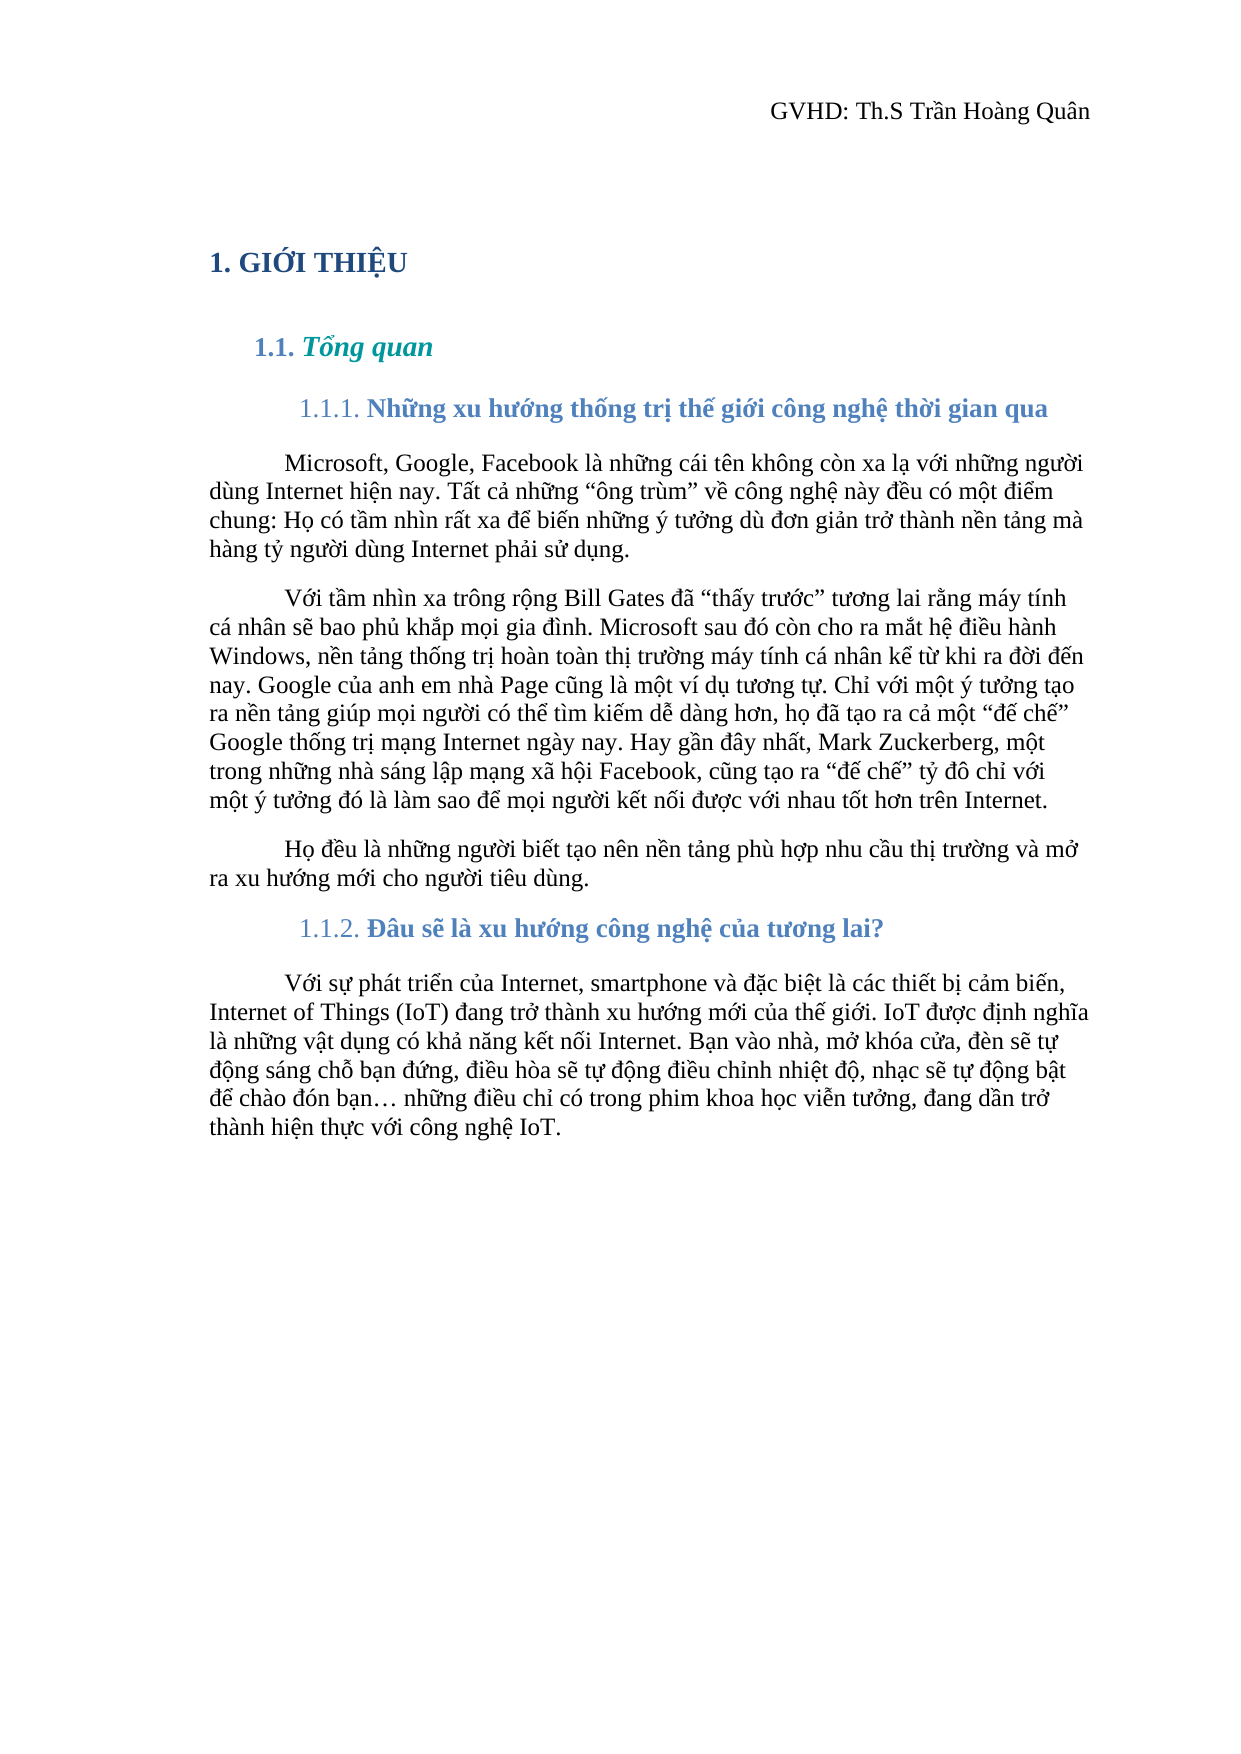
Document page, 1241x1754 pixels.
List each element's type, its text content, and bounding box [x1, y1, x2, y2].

text Với tầm nhìn xa trông rộng Bill Gates đã “thấy trước” tương lai rằng máy tính cá nhân sẽ bao phủ khắp mọi gia đình. Microsoft sau đó còn cho ra mắt hệ điều hành Windows, nền tảng thống trị hoàn toàn thị trường máy tính cá nhân kể từ khi ra đời đến nay. Google của anh em nhà Page cũng là một ví dụ tương tự. Chỉ với một ý tưởng tạo ra nền tảng giúp mọi người có thể tìm kiếm dễ dàng hơn, họ đã tạo ra cả một “đế chế” Google thống trị mạng Internet ngày nay. Hay gần đây nhất, Mark Zuckerberg, một trong những nhà sáng lập mạng xã hội Facebook, cũng tạo ra “đế chế” tỷ đô chỉ với một ý tưởng đó là làm sao để mọi người kết nối được với nhau tốt hơn trên Internet. [209, 583, 1090, 813]
text Với sự phát triển của Internet, smartphone và đặc biệt là các thiết bị cảm biến, Internet of Things (IoT) đang trở thành xu hướng mới của thế giới. IoT được định nghĩa là những vật dụng có khả năng kết nối Internet. Bạn vào nhà, mở khóa cửa, đèn sẽ tự động sáng chỗ bạn đứng, điều hòa sẽ tự động điều chỉnh nhiệt độ, nhạc sẽ tự động bật để chào đón bạn… những điều chỉ có trong phim khoa học viễn tưởng, đang dần trở thành hiện thực với công nghệ IoT. [209, 968, 1090, 1141]
subtitle Đâu sẽ là xu hướng công nghệ của tương lai? [299, 913, 1090, 944]
subtitle GIỚI THIỆU [209, 245, 1090, 279]
text Microsoft, Google, Facebook là những cái tên không còn xa lạ với những người dùng Internet hiện nay. Tất cả những “ông trùm” về công nghệ này đều có một điểm chung: Họ có tầm nhìn rất xa để biến những ý tưởng dù đơn giản trở thành nền tảng mà hàng tỷ người dùng Internet phải sử dụng. [209, 448, 1090, 563]
text Họ đều là những người biết tạo nên nền tảng phù hợp nhu cầu thị trường và mở ra xu hướng mới cho người tiêu dùng. [209, 834, 1090, 892]
subtitle Những xu hướng thống trị thế giới công nghệ thời gian qua [299, 392, 1090, 423]
subtitle Tổng quan [254, 329, 1090, 362]
